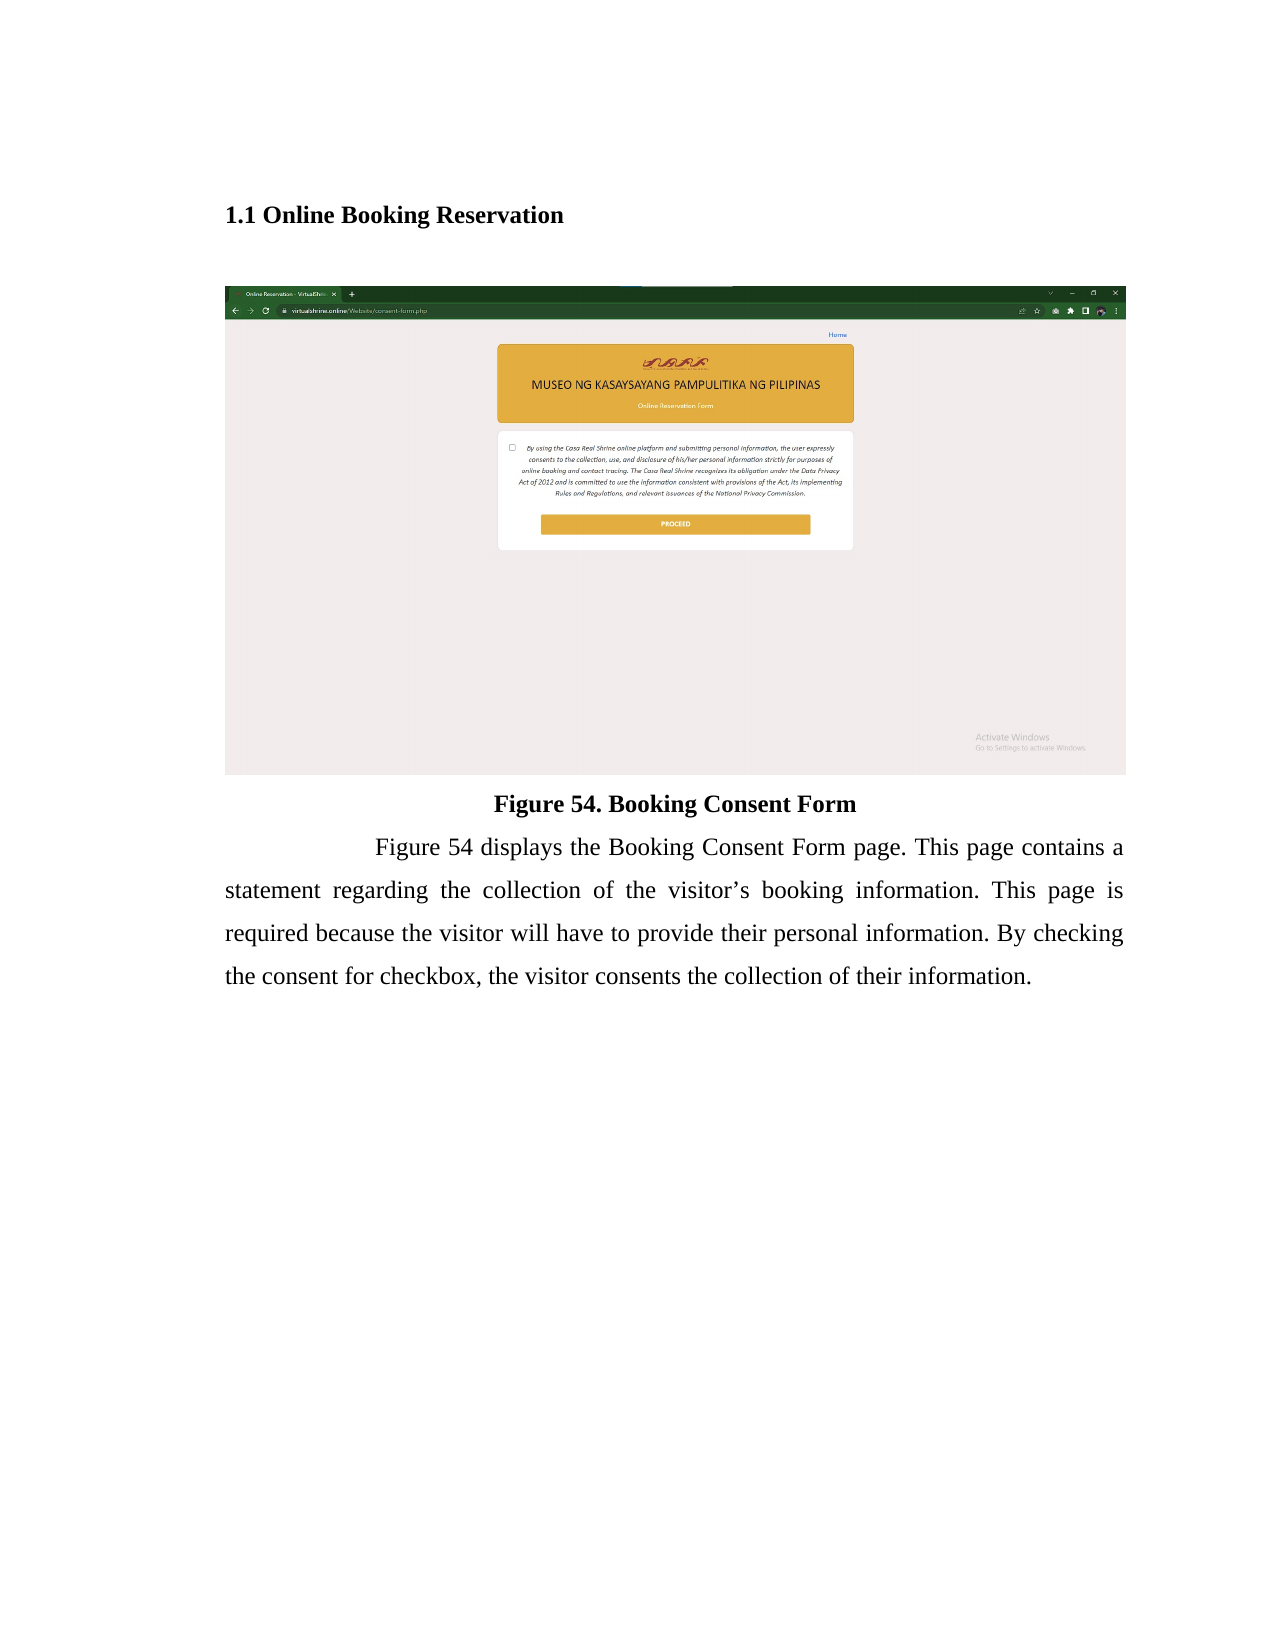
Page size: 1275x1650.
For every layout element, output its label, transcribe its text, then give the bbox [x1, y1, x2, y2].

list Online Booking Reservation [225, 200, 1125, 229]
picture [225, 286, 1126, 775]
text Figure 54. Booking Consent Form [225, 789, 1125, 818]
text Figure 54 displays the Booking Consent Form page. This page contains a statement regarding the collection of the visitor’s booking information. This page is required because the visitor will have to provide their personal information. By checking the consent for checkbox, the visitor consents the collection of their information. [225, 832, 1125, 990]
